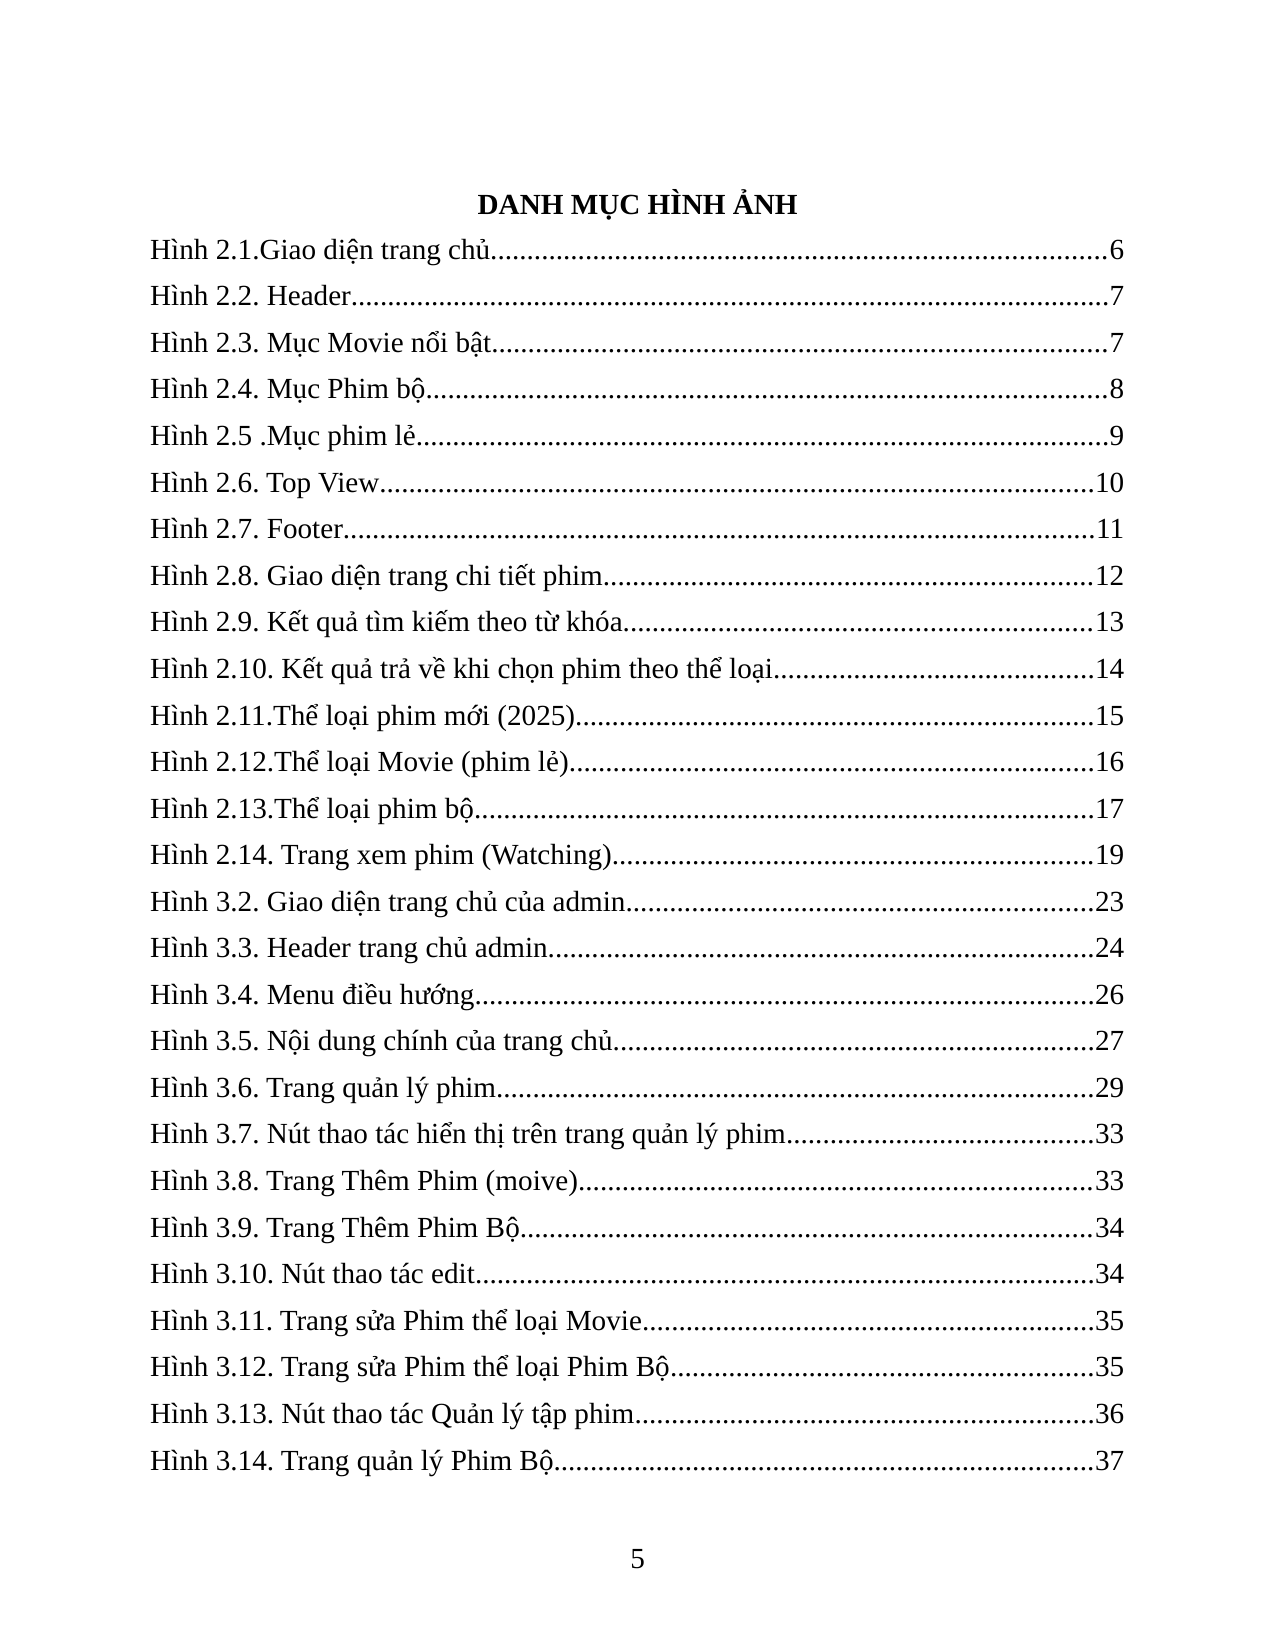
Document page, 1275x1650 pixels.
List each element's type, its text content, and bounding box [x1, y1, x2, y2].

text Hình 3.13. Nút thao tác Quản lý tập phim 36 [150, 1396, 1125, 1429]
text Hình 2.7. Footer 11 [150, 511, 1125, 545]
text Hình 2.10. Kết quả trả về khi chọn phim theo thể loại 14 [150, 651, 1125, 684]
text Hình 2.11.Thể loại phim mới (2025) 15 [150, 698, 1125, 731]
text Hình 2.4. Mục Phim bộ 8 [150, 372, 1125, 405]
text Hình 2.6. Top View 10 [150, 465, 1125, 498]
text Hình 2.13.Thể loại phim bộ 17 [150, 791, 1125, 824]
text Hình 3.11. Trang sửa Phim thể loại Movie 35 [150, 1303, 1125, 1336]
text Hình 2.3. Mục Movie nổi bật 7 [150, 325, 1125, 359]
text Hình 3.12. Trang sửa Phim thể loại Phim Bộ 35 [150, 1349, 1125, 1383]
text Hình 2.12.Thể loại Movie (phim lẻ) 16 [150, 744, 1125, 778]
text Hình 2.2. Header 7 [150, 278, 1125, 312]
text Hình 3.5. Nội dung chính của trang chủ 27 [150, 1023, 1125, 1057]
text Hình 3.14. Trang quản lý Phim Bộ 37 [150, 1443, 1125, 1476]
text Hình 2.9. Kết quả tìm kiếm theo từ khóa 13 [150, 604, 1125, 638]
text Hình 3.4. Menu điều hướng 26 [150, 977, 1125, 1011]
text Hình 2.14. Trang xem phim (Watching) 19 [150, 837, 1125, 871]
text Hình 3.9. Trang Thêm Phim Bộ 34 [150, 1210, 1125, 1243]
subtitle DANH MỤC HÌNH ẢNH [150, 187, 1125, 221]
text Hình 3.6. Trang quản lý phim 29 [150, 1070, 1125, 1104]
text Hình 3.8. Trang Thêm Phim (moive) 33 [150, 1163, 1125, 1197]
text Hình 3.2. Giao diện trang chủ của admin 23 [150, 884, 1125, 917]
text Hình 3.10. Nút thao tác edit 34 [150, 1256, 1125, 1290]
text Hình 3.3. Header trang chủ admin 24 [150, 930, 1125, 964]
text Hình 2.1.Giao diện trang chủ 6 [150, 232, 1125, 266]
text Hình 2.5 .Mục phim lẻ 9 [150, 418, 1125, 452]
text Hình 3.7. Nút thao tác hiển thị trên trang quản lý phim 33 [150, 1117, 1125, 1150]
text Hình 2.8. Giao diện trang chi tiết phim 12 [150, 558, 1125, 591]
